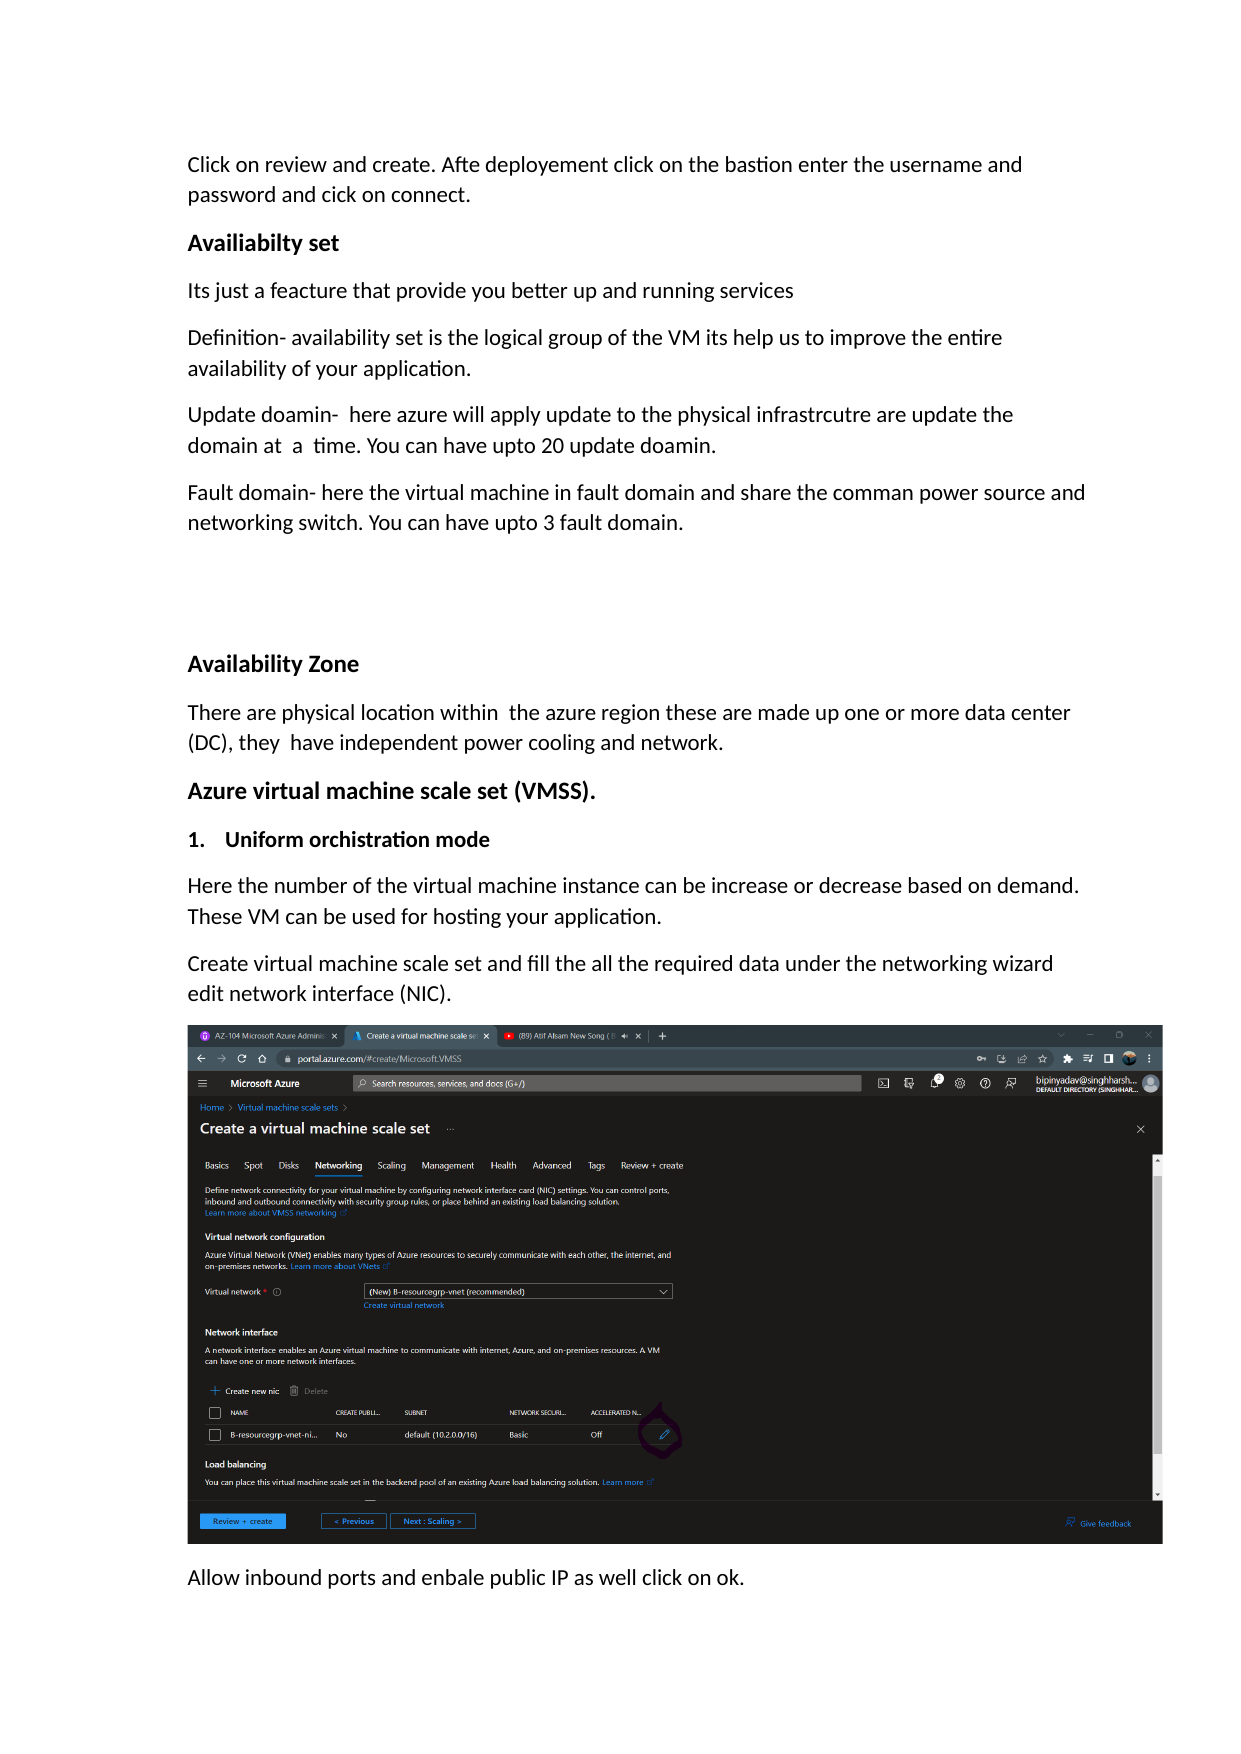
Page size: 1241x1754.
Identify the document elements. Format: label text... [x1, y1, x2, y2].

text There are physical location within the azure region these are made up one or more data center (DC), they have independent power cooling and network. [187, 698, 1090, 756]
picture [187, 1025, 1163, 1544]
text Here the number of the virtual machine instance can be increase or decrease based on demand. These VM can be used for hosting your application. [187, 872, 1090, 930]
text Definition- availability set is the logical group of the VM its help us to improve the entire availability of your application. [187, 323, 1090, 382]
text Availiabilty set [187, 227, 1090, 258]
text Its just a feacture that provide you better up and running services [187, 277, 1090, 305]
text Azure virtual machine scale set (VMSS). [187, 775, 1090, 806]
text Allow inbound ports and enbale public IP as well click on ok. [187, 1563, 1090, 1591]
text Click on review and create. Afte deployement click on the bastion enter the username and password and cick on connect. [187, 150, 1090, 208]
text Create virtual machine scale set and fill the all the required data under the networking wizard edit network interface (NIC). [187, 949, 1090, 1007]
list Uniform orchistration mode [187, 825, 1090, 853]
text Update doamin- here azure will apply update to the physical infrastrcutre are update the domain at a time. You can have upto 20 update doamin. [187, 401, 1090, 459]
text Fault domain- here the virtual machine in fault domain and share the comman power source and networking switch. You can have upto 3 fault domain. [187, 478, 1090, 536]
text Availability Zone [187, 648, 1090, 679]
